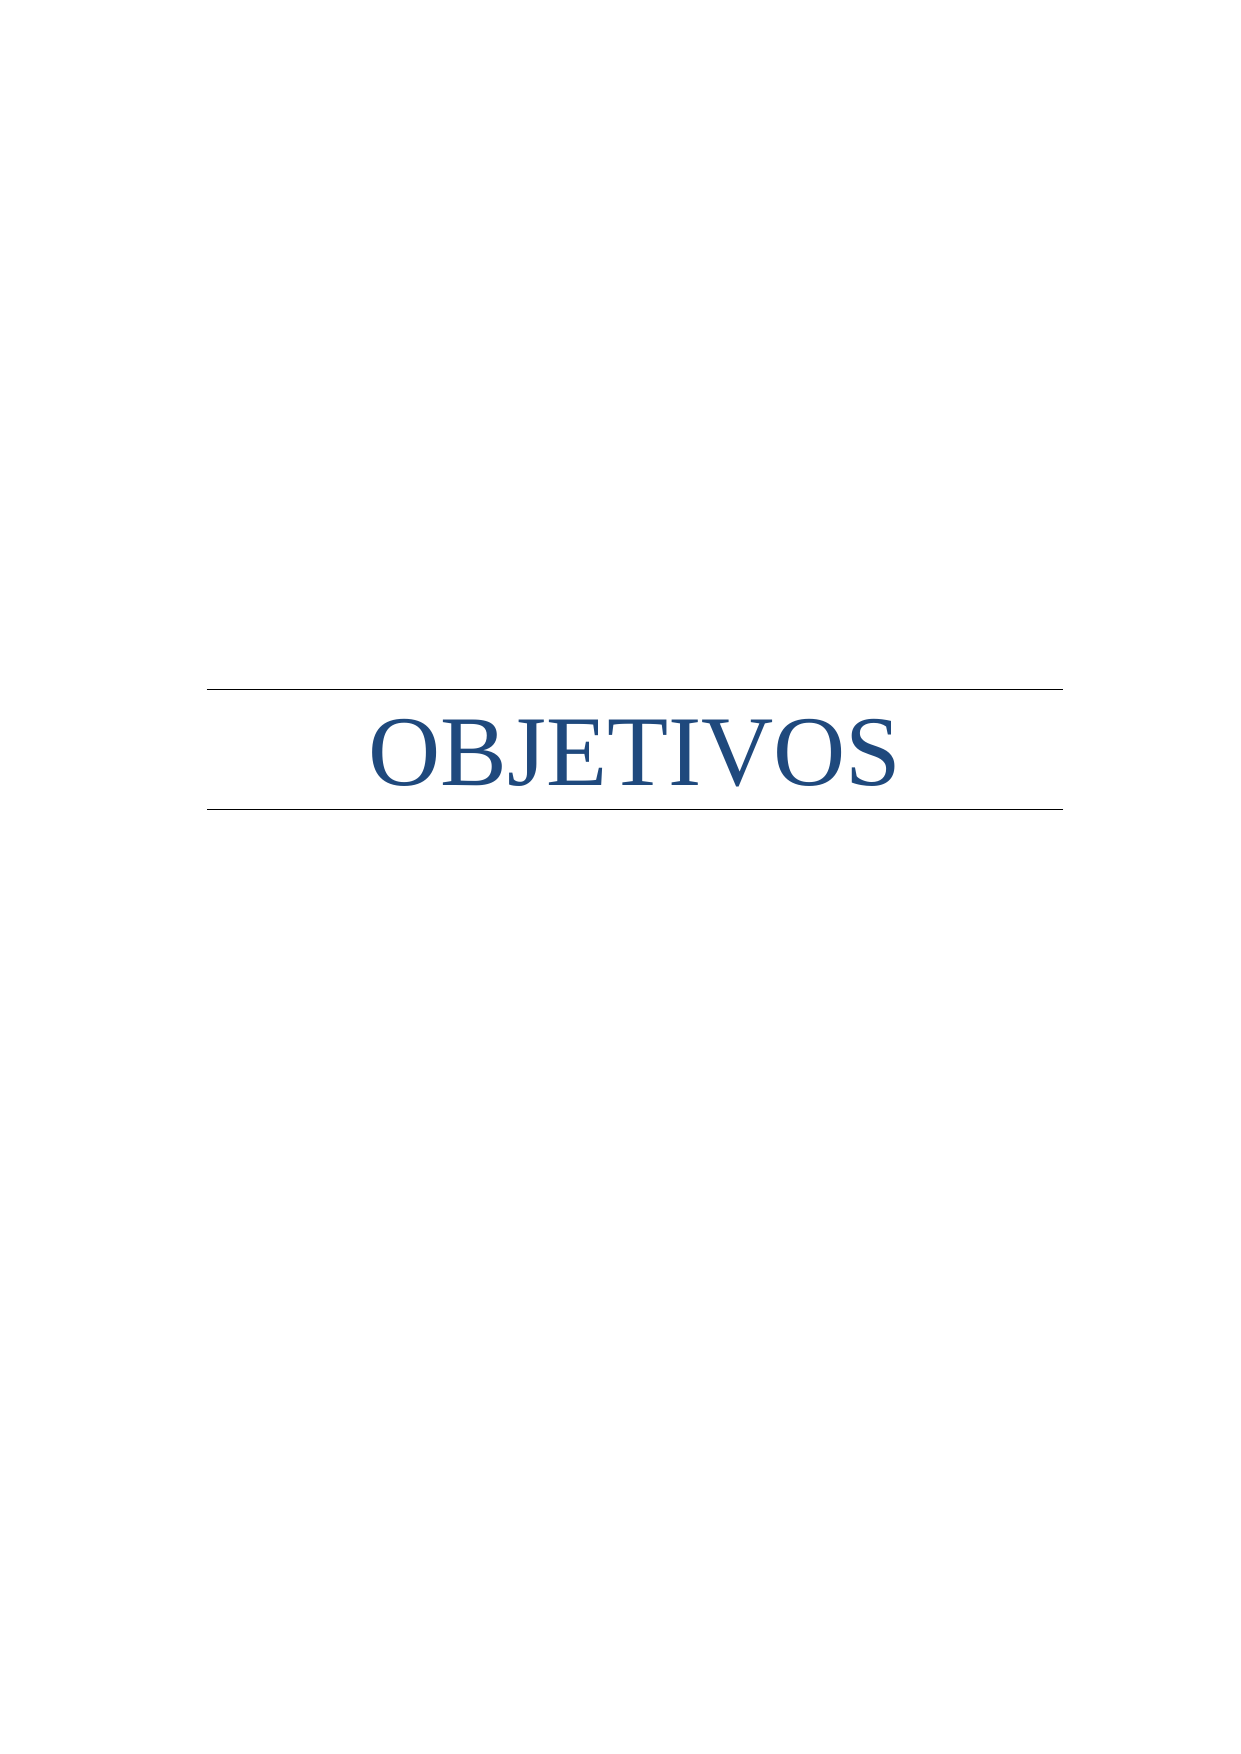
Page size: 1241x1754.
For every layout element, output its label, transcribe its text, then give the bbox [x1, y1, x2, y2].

text OBJETIVOS [207, 690, 1063, 809]
